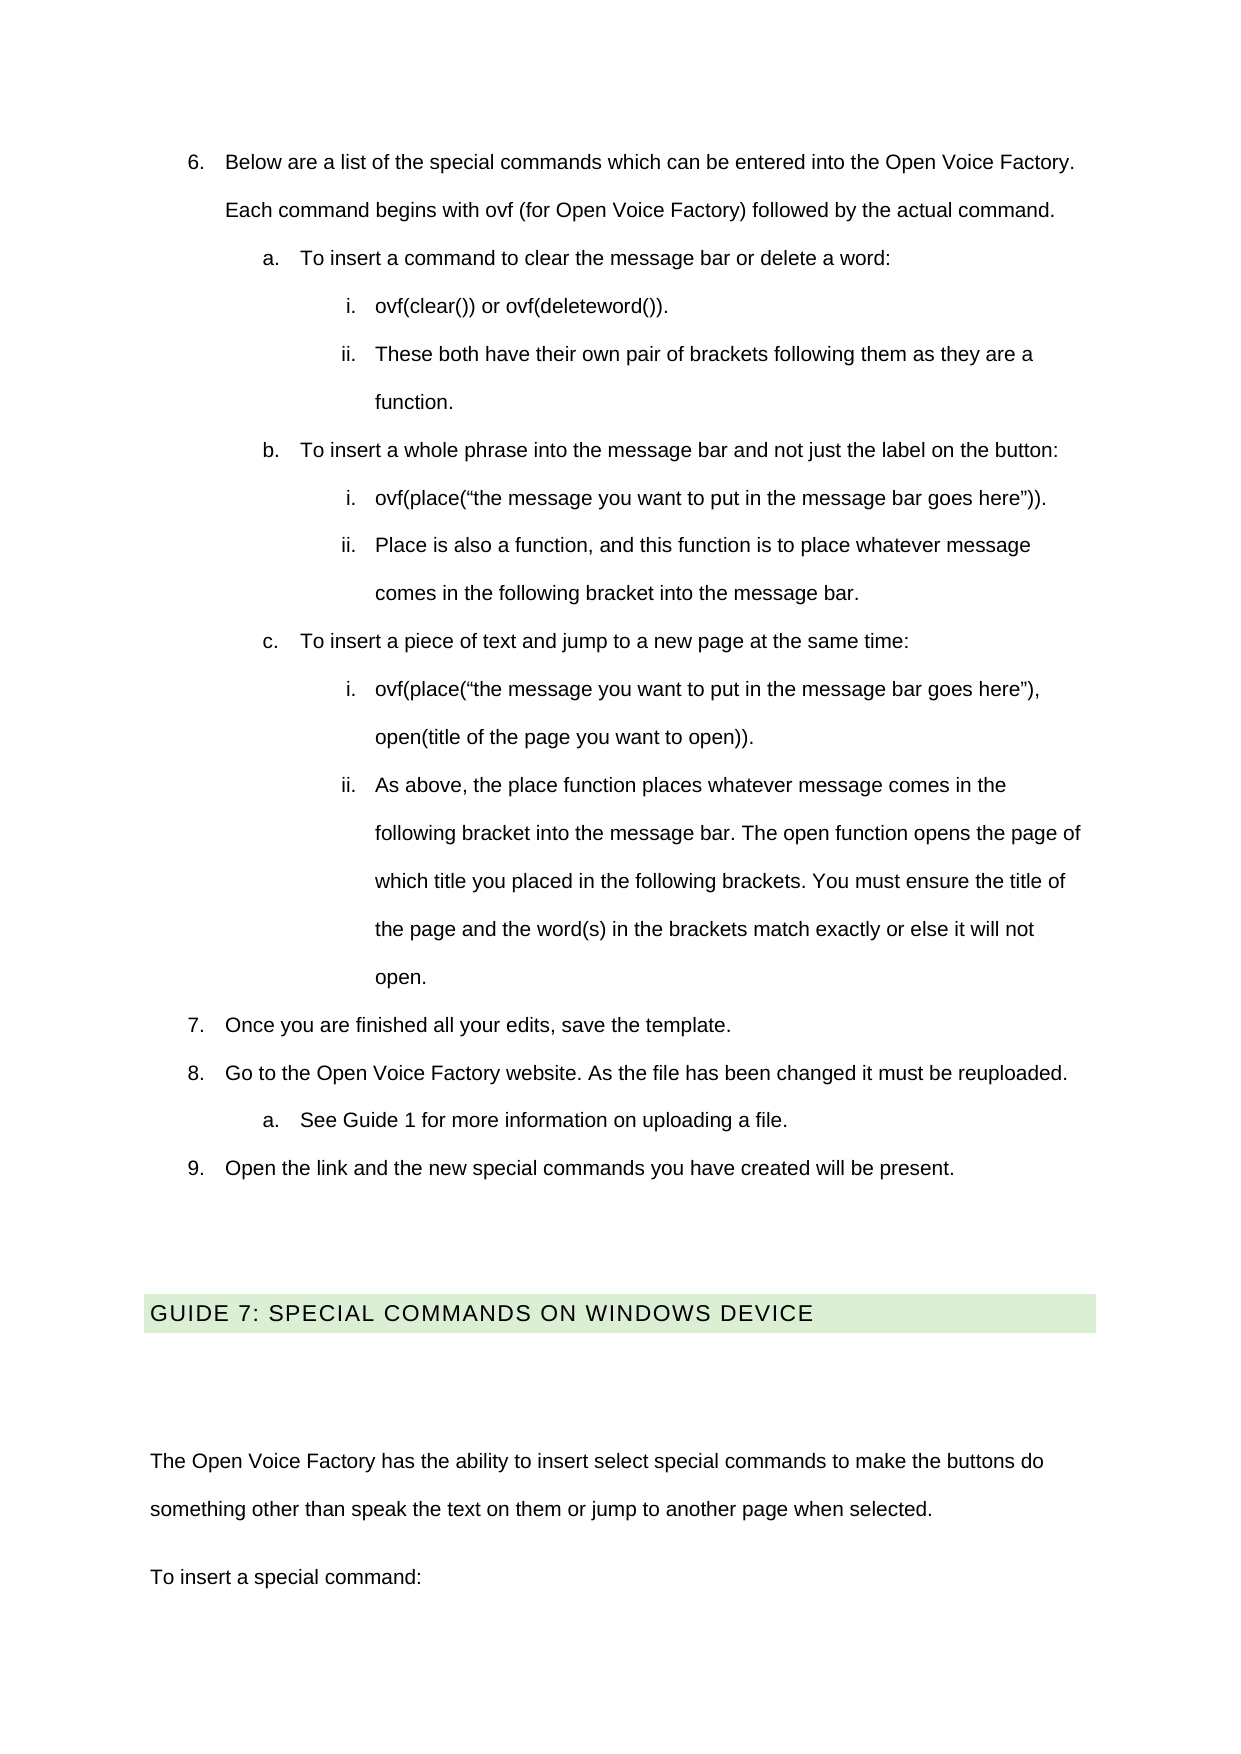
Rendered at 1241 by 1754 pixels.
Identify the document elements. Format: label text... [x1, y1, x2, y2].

list To insert a whole phrase into the message bar and not just the label on the button: [262, 437, 1090, 461]
list Below are a list of the special commands which can be entered into the Open Voice Factory. Each command begins with ovf (for Open Voice Factory) followed by the actual command. [187, 150, 1090, 222]
list Place is also a function, and this function is to place whatever message comes in the following bracket into the message bar. [356, 533, 1090, 605]
list As above, the place function places whatever message comes in the following bracket into the message bar. The open function opens the page of which title you placed in the following brackets. You must ensure the title of the page and the word(s) in the brackets match exactly or else it will not open. [356, 773, 1090, 988]
list To insert a piece of text and jump to a new page at the same time: [262, 629, 1090, 653]
list Once you are finished all your edits, save the template. [187, 1012, 1090, 1036]
list Go to the Open Voice Factory website. As the file has been changed it must be reuploaded. [187, 1060, 1090, 1084]
text To insert a special command: [150, 1565, 1090, 1589]
list ovf(place(“the message you want to put in the message bar goes here”)). [356, 485, 1090, 509]
list ovf(place(“the message you want to put in the message bar goes here”), open(title of the page you want to open)). [356, 677, 1090, 749]
subtitle Guide 7: Special commands on Windows Device [150, 1300, 1090, 1326]
text The Open Voice Factory has the ability to insert select special commands to make the buttons do something other than speak the text on them or jump to another page when selected. [150, 1448, 1090, 1520]
list See Guide 1 for more information on uploading a file. [262, 1108, 1090, 1132]
list Open the link and the new special commands you have created will be present. [187, 1156, 1090, 1180]
list These both have their own pair of brackets following them as they are a function. [356, 342, 1090, 413]
list ovf(clear()) or ovf(deleteword()). [356, 294, 1090, 318]
list To insert a command to clear the message bar or delete a word: [262, 246, 1090, 270]
